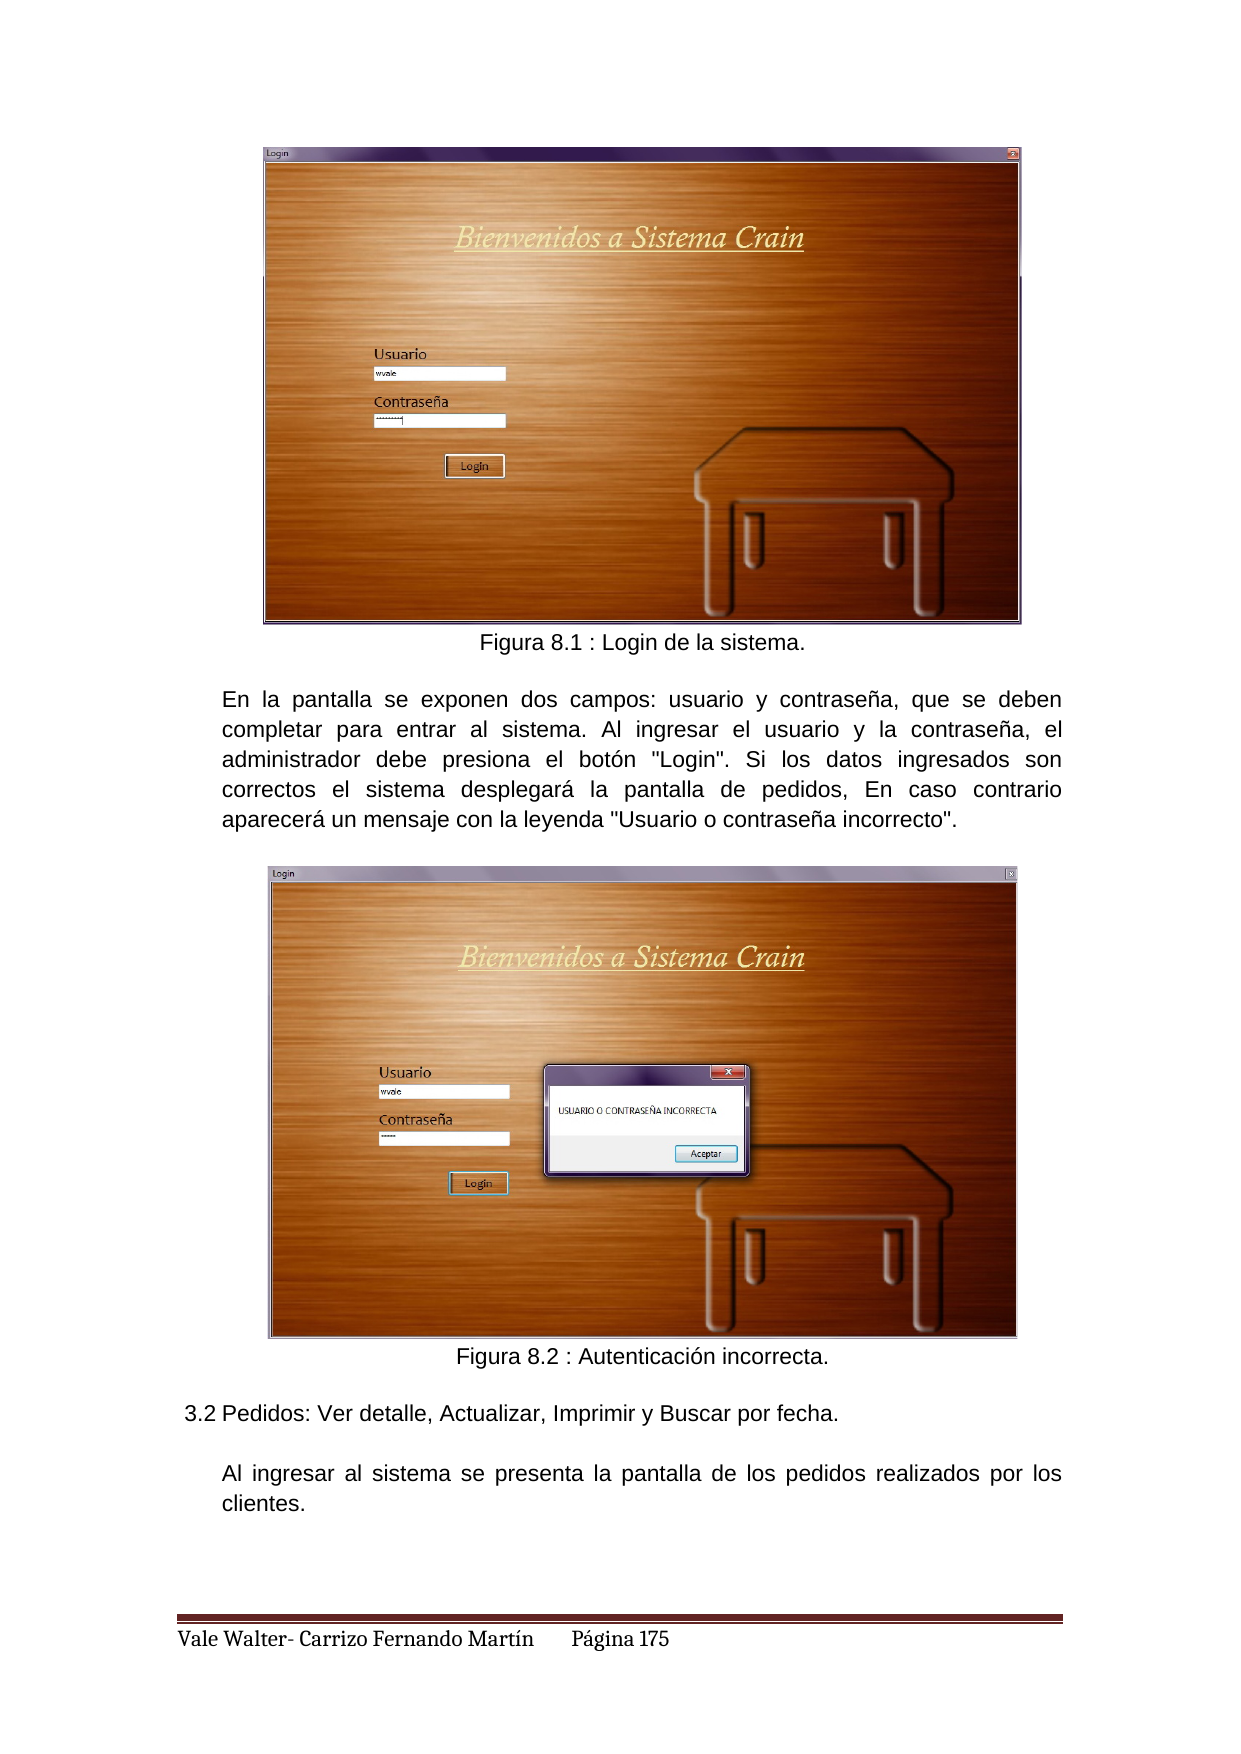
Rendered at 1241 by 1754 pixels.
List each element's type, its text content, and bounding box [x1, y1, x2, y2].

picture [263, 147, 1022, 625]
text En la pantalla se exponen dos campos: usuario y contraseña, que se deben completar para entrar al sistema. Al ingresar el usuario y la contraseña, el administrador debe presiona el botón "Login". Si los datos ingresados son correctos el sistema desplegará la pantalla de pedidos, En caso contrario aparecerá un mensaje con la leyenda "Usuario o contraseña incorrecto". [222, 686, 1063, 833]
text Figura 8.2 : Autenticación incorrecta. [222, 1343, 1063, 1369]
list Pedidos: Ver detalle, Actualizar, Imprimir y Buscar por fecha. [184, 1400, 1063, 1426]
text Al ingresar al sistema se presenta la pantalla de los pedidos realizados por los clientes. [222, 1460, 1063, 1517]
text Figura 8.1 : Login de la sistema. [222, 629, 1063, 655]
picture [267, 866, 1018, 1339]
